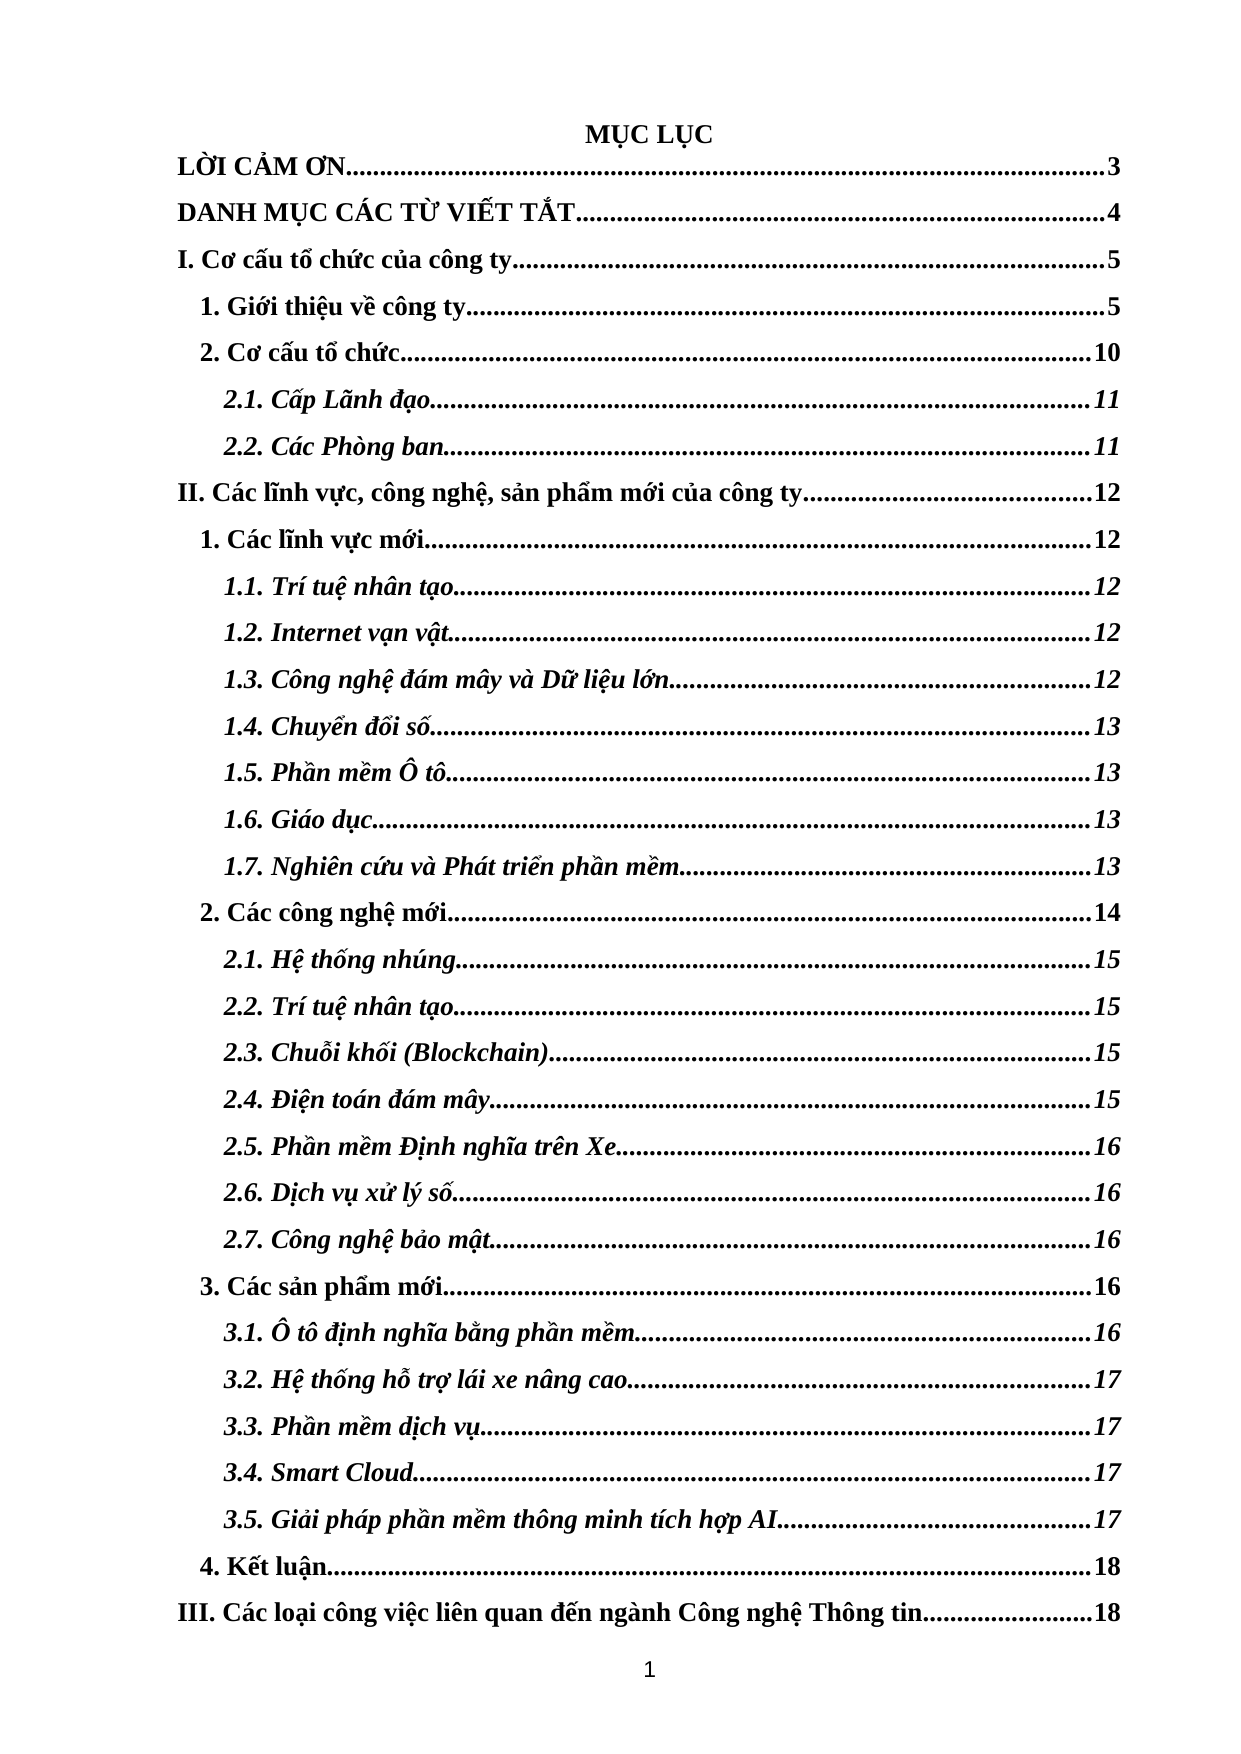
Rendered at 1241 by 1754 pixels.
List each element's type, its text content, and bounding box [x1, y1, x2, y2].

text I. Cơ cấu tổ chức của công ty 5 [177, 243, 1122, 274]
text 1. Giới thiệu về công ty 5 [199, 290, 1122, 321]
text 2. Cơ cấu tổ chức 10 [199, 336, 1122, 367]
text 3.2. Hệ thống hỗ trợ lái xe nâng cao 17 [223, 1363, 1122, 1394]
text 2.6. Dịch vụ xử lý số 16 [223, 1176, 1122, 1207]
text 3. Các sản phẩm mới 16 [199, 1270, 1122, 1301]
text 1.6. Giáo dục 13 [223, 803, 1122, 834]
text 2.5. Phần mềm Định nghĩa trên Xe 16 [223, 1130, 1122, 1161]
text 1.4. Chuyển đổi số 13 [223, 710, 1122, 741]
text 2.1. Cấp Lãnh đạo 11 [223, 383, 1122, 414]
text 1.2. Internet vạn vật 12 [223, 616, 1122, 647]
text III. Các loại công việc liên quan đến ngành Công nghệ Thông tin 18 [177, 1596, 1122, 1627]
text LỜI CẢM ƠN 3 [177, 150, 1122, 181]
text MỤC LỤC [177, 118, 1122, 150]
text 1.7. Nghiên cứu và Phát triển phần mềm 13 [223, 850, 1122, 881]
text 2.2. Trí tuệ nhân tạo 15 [223, 990, 1122, 1021]
text 3.5. Giải pháp phần mềm thông minh tích hợp AI 17 [223, 1503, 1122, 1534]
text 2.1. Hệ thống nhúng 15 [223, 943, 1122, 974]
text DANH MỤC CÁC TỪ VIẾT TẮT 4 [177, 196, 1122, 227]
text 2.2. Các Phòng ban 11 [223, 430, 1122, 461]
text 1.3. Công nghệ đám mây và Dữ liệu lớn 12 [223, 663, 1122, 694]
text 1.5. Phần mềm Ô tô 13 [223, 756, 1122, 787]
text 2.4. Điện toán đám mây 15 [223, 1083, 1122, 1114]
text 3.4. Smart Cloud 17 [223, 1456, 1122, 1487]
text 1. Các lĩnh vực mới 12 [199, 523, 1122, 554]
text 4. Kết luận 18 [199, 1550, 1122, 1581]
text 2.3. Chuỗi khối (Blockchain) 15 [223, 1036, 1122, 1067]
text 2. Các công nghệ mới 14 [199, 896, 1122, 927]
text 3.3. Phần mềm dịch vụ 17 [223, 1410, 1122, 1441]
text 2.7. Công nghệ bảo mật 16 [223, 1223, 1122, 1254]
text 1.1. Trí tuệ nhân tạo 12 [223, 570, 1122, 601]
text II. Các lĩnh vực, công nghệ, sản phẩm mới của công ty 12 [177, 476, 1122, 507]
text 3.1. Ô tô định nghĩa bằng phần mềm 16 [223, 1316, 1122, 1347]
